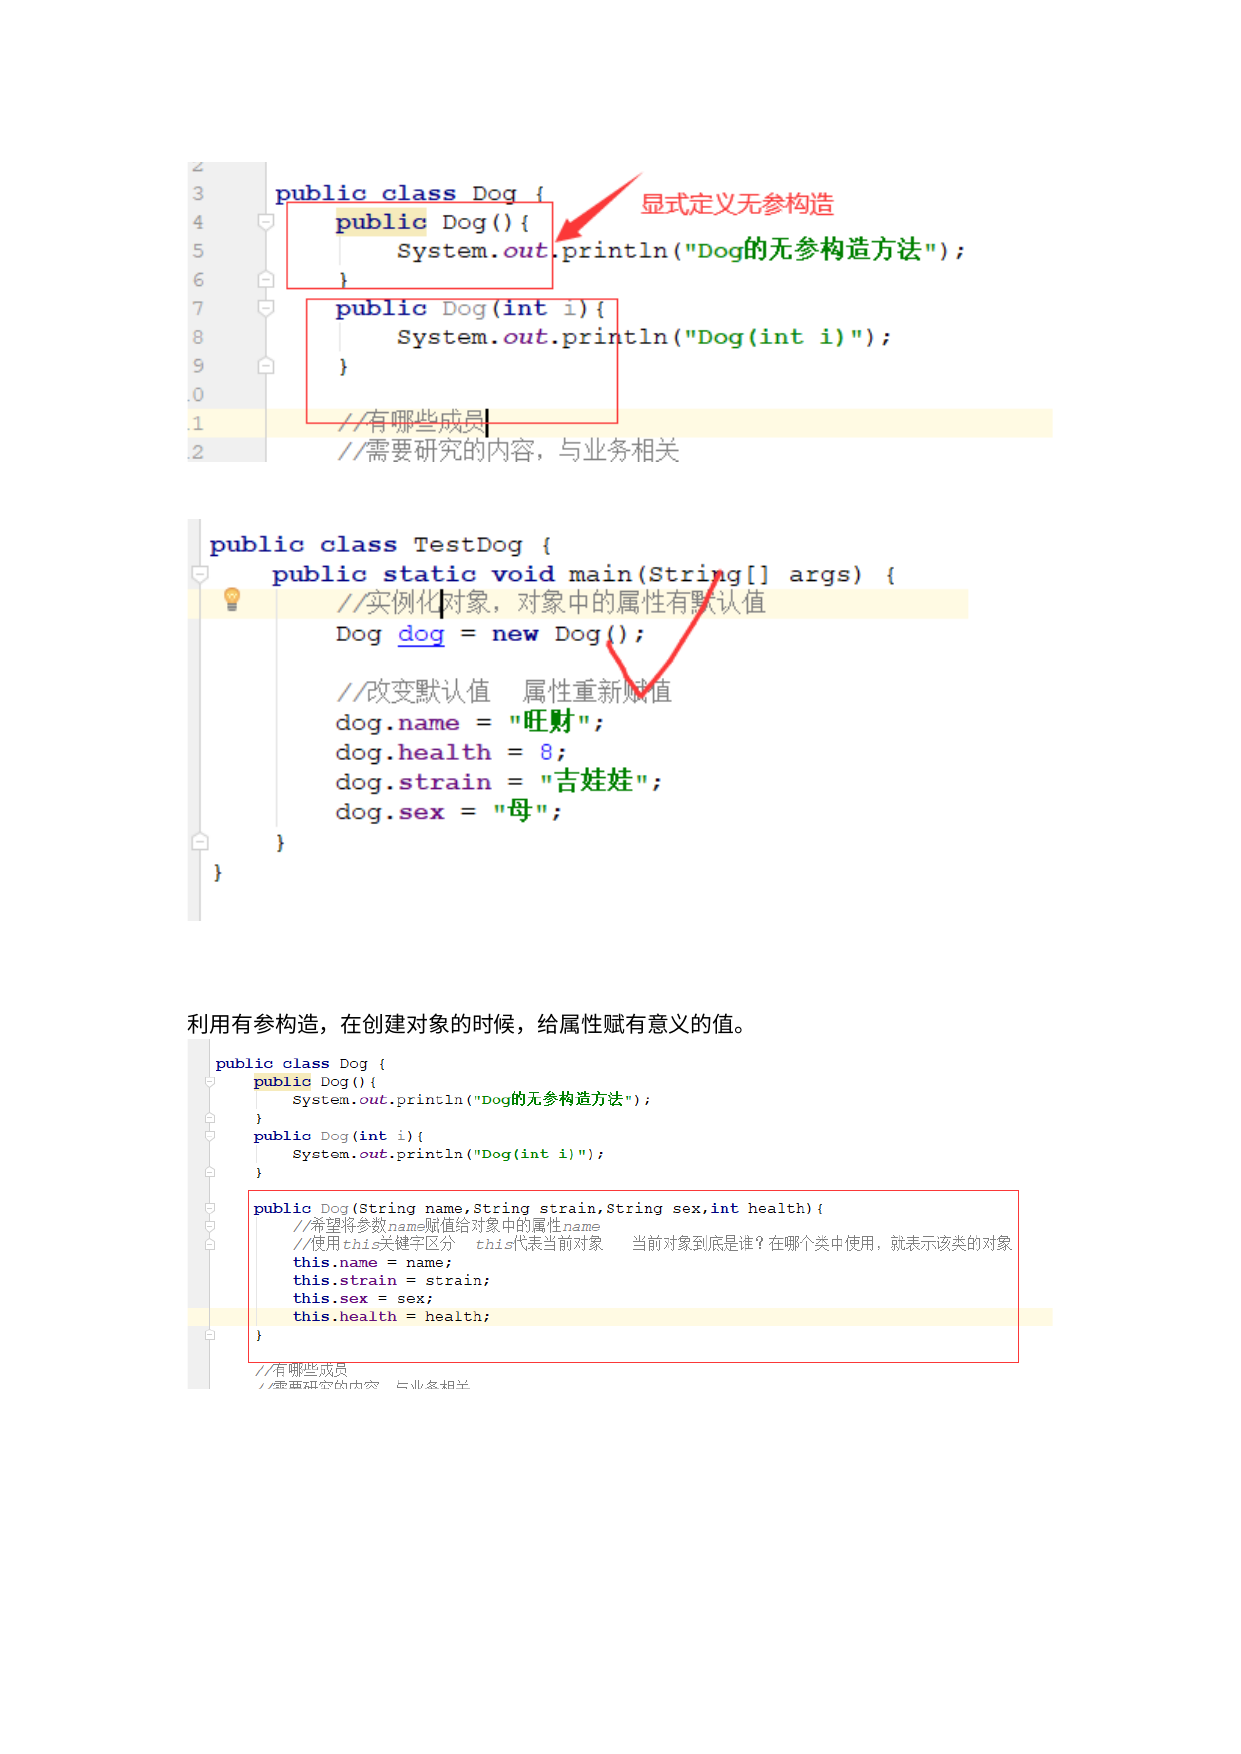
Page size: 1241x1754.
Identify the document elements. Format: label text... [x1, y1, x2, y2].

picture [187, 519, 969, 921]
text 利用有参构造，在创建对象的时候，给属性赋有意义的值。 [187, 1007, 1053, 1039]
picture [187, 1039, 1053, 1389]
picture [187, 162, 1053, 462]
